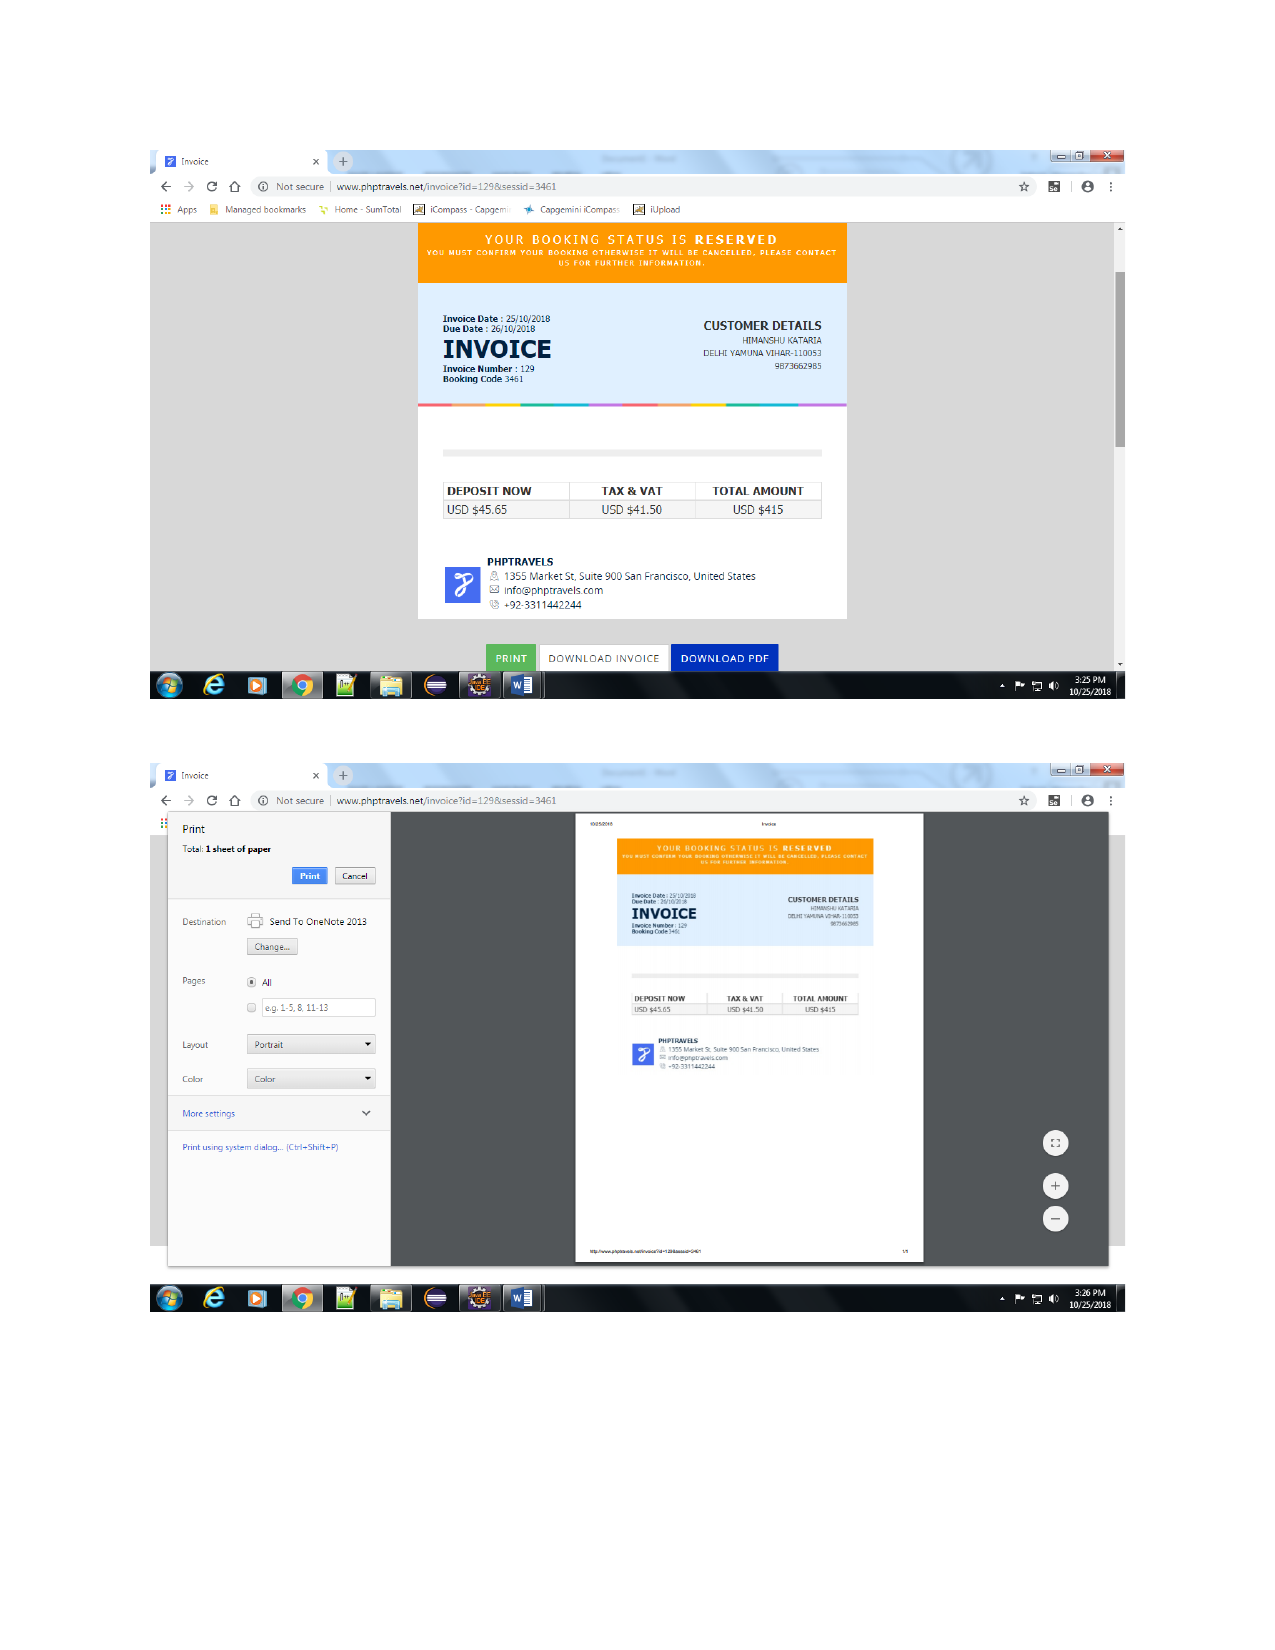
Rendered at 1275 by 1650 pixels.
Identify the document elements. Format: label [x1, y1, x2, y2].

picture [150, 150, 1125, 699]
picture [150, 763, 1125, 1312]
